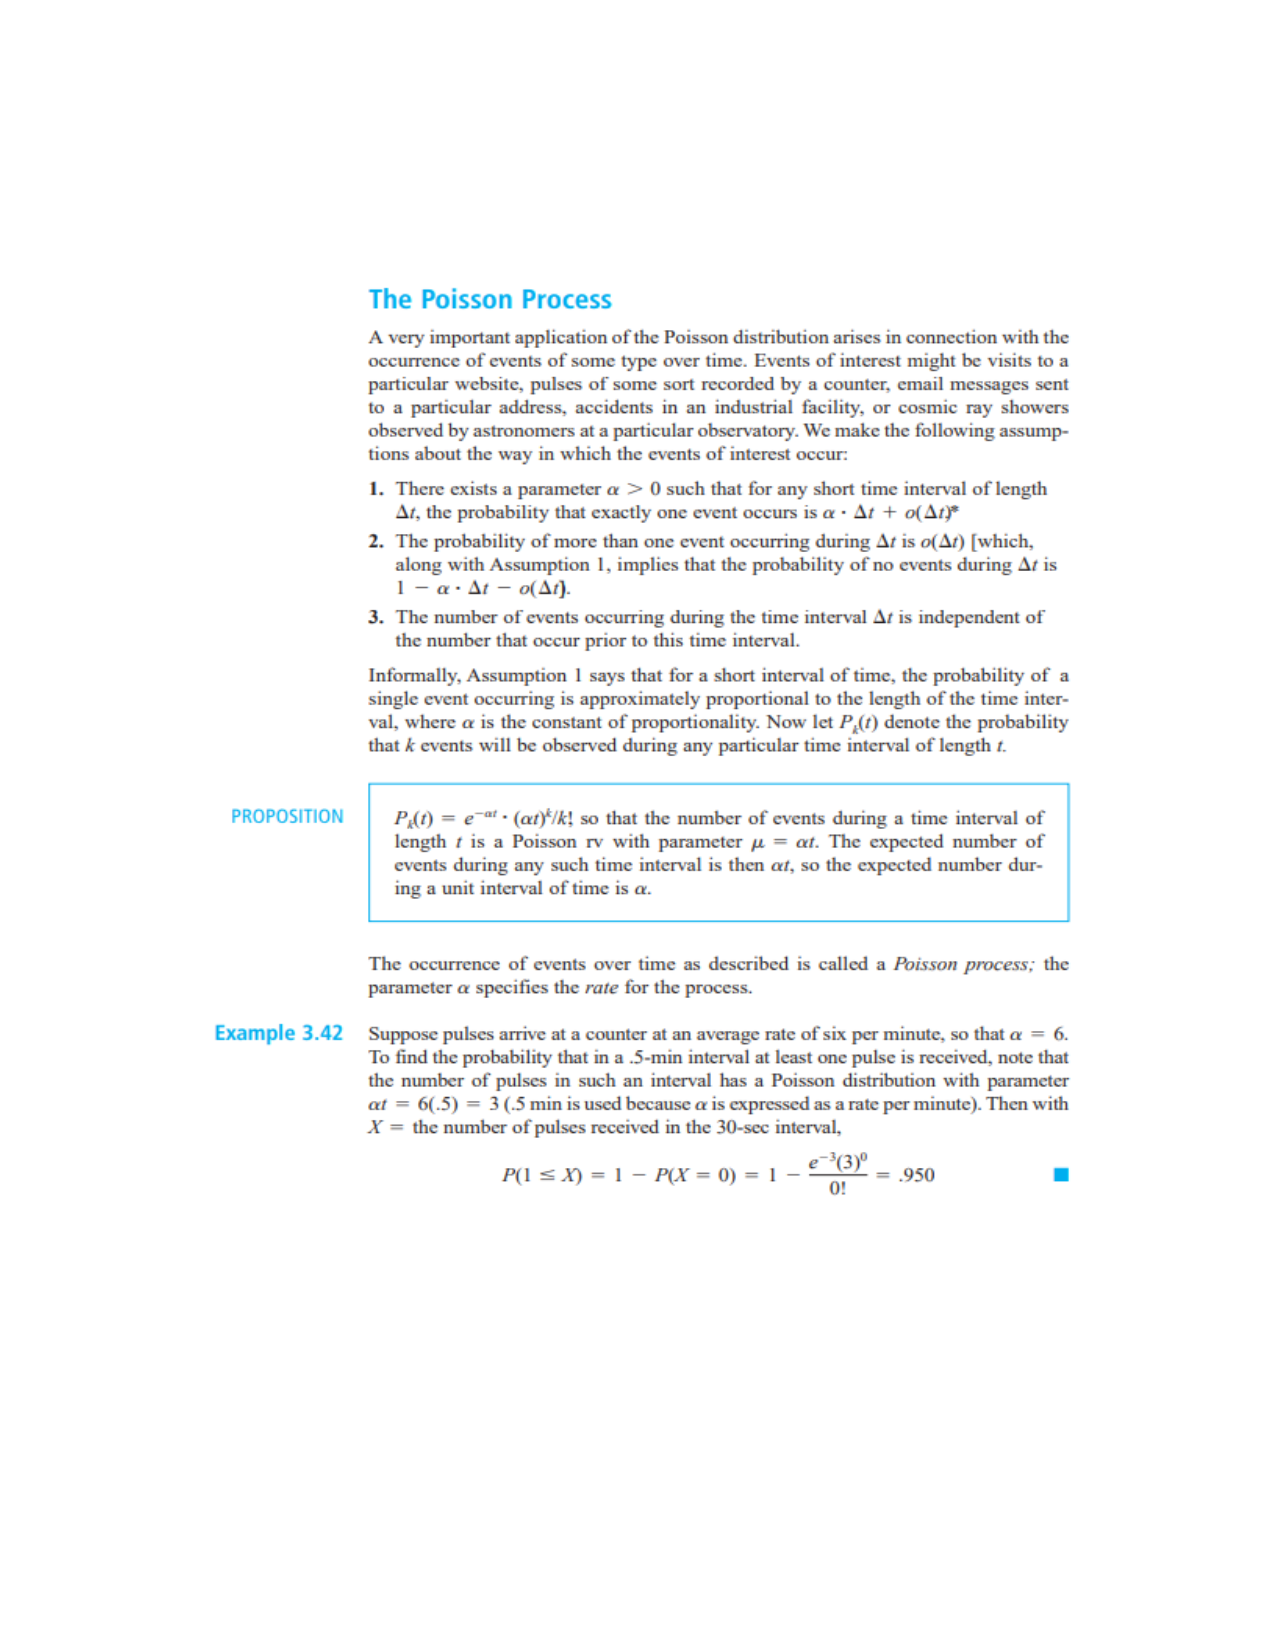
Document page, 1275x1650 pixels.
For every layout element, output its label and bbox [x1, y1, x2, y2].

picture [181, 262, 1094, 1202]
